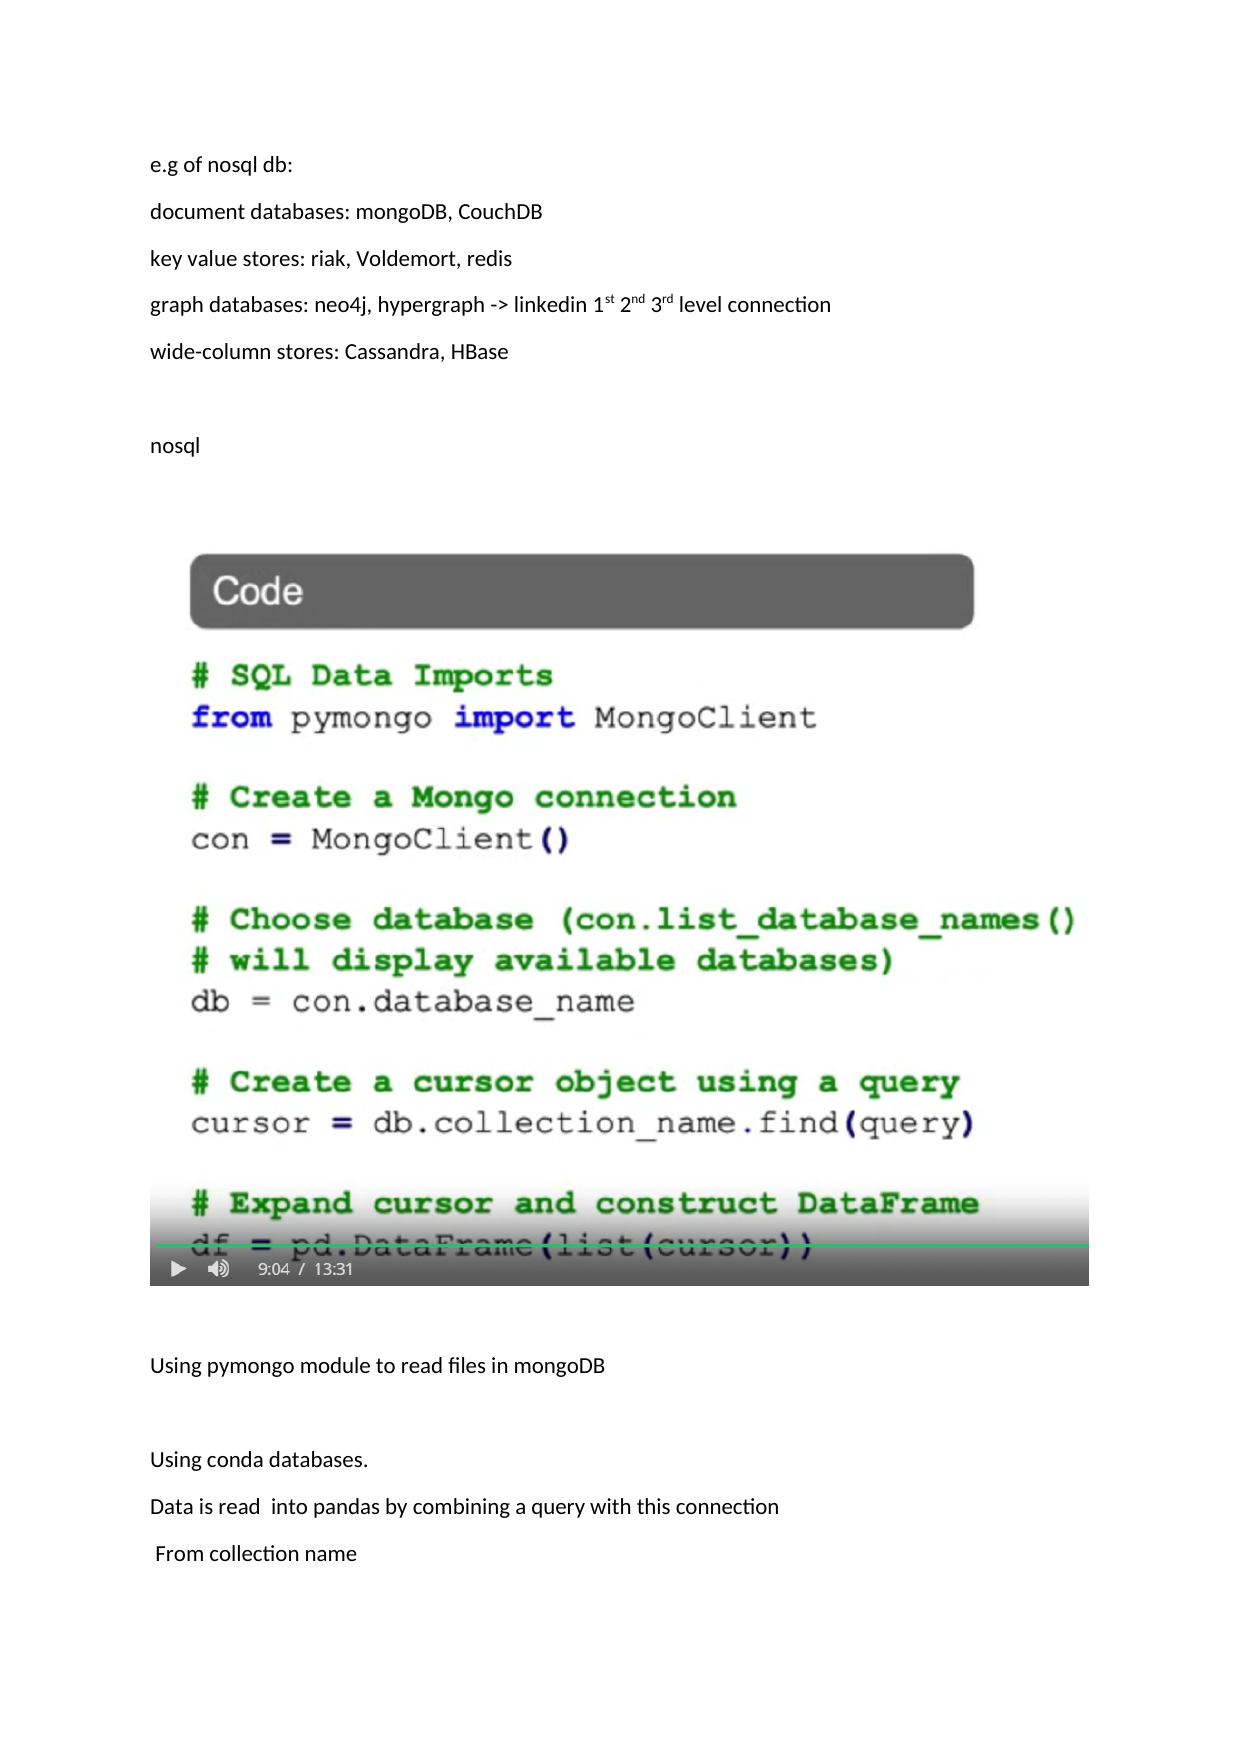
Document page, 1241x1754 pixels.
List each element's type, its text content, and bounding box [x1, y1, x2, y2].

text Using conda databases. [150, 1445, 1090, 1473]
text wide-column stores: Cassandra, HBase [150, 337, 1090, 366]
text nosql [150, 431, 1090, 459]
text Data is read into pandas by combining a query with this connection [150, 1492, 1090, 1520]
text Using pymongo module to read files in mongoDB [150, 1352, 1090, 1380]
picture [150, 478, 1089, 1286]
text key value stores: riak, Voldemort, redis [150, 244, 1090, 272]
text e.g of nosql db: [150, 150, 1090, 178]
text document databases: mongoDB, CouchDB [150, 197, 1090, 225]
text graph databases: neo4j, hypergraph -> linkedin 1st 2nd 3rd level connection [150, 291, 1090, 319]
text From collection name [150, 1539, 1090, 1567]
